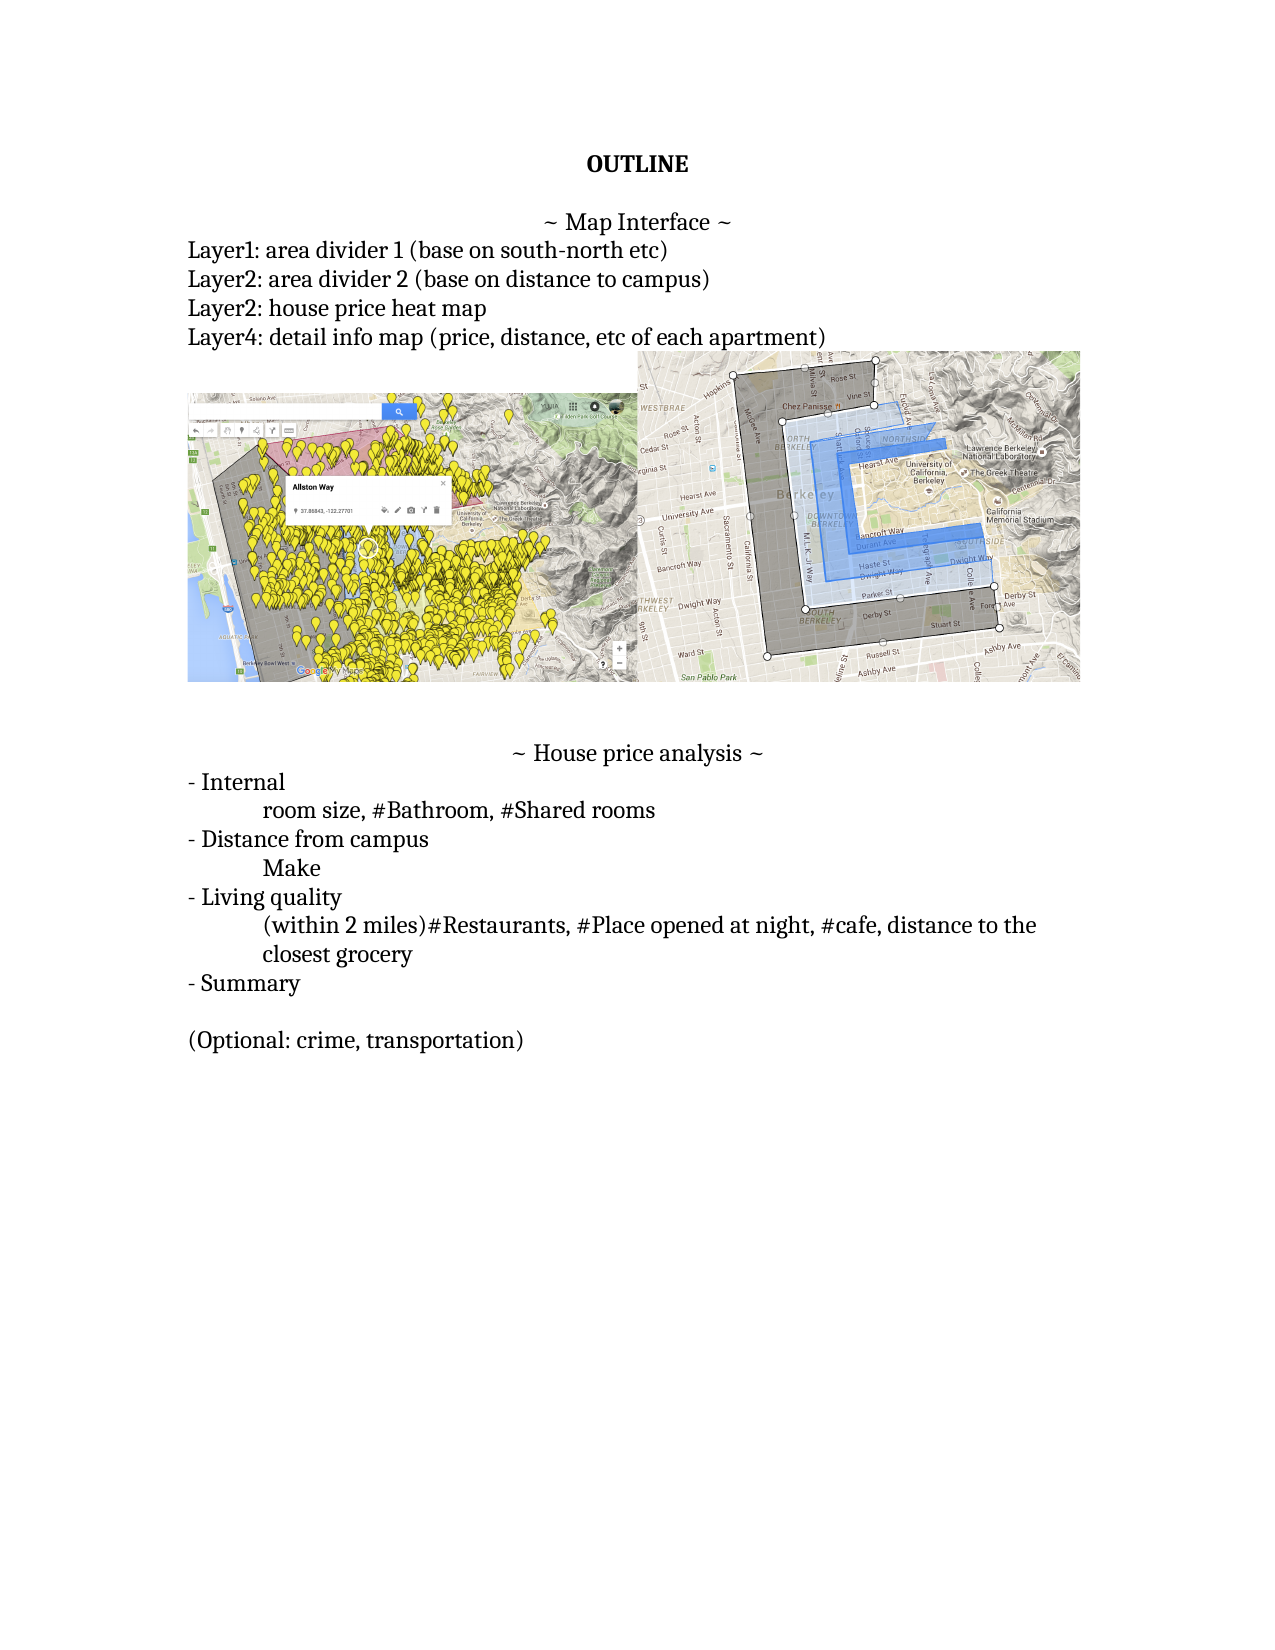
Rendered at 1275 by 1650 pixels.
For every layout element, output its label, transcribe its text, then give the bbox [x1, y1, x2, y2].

text Layer2: area divider 2 (base on distance to campus) [187, 265, 1087, 294]
text Layer1: area divider 1 (base on south-north etc) [187, 236, 1087, 265]
text - Summary [187, 969, 1087, 998]
text Layer2: house price heat map [187, 294, 1087, 322]
text ~ Map Interface ~ [187, 207, 1087, 236]
text Layer4: detail info map (price, distance, etc of each apartment) [187, 322, 1087, 351]
text (within 2 miles)#Restaurants, #Place opened at night, #cafe, distance to the closest grocery [262, 911, 1087, 969]
text room size, #Bathroom, #Shared rooms [187, 796, 1087, 825]
text OUTLINE [187, 150, 1087, 179]
text - Living quality [187, 883, 1087, 911]
text Make [187, 854, 1087, 883]
picture [187, 351, 1080, 682]
text - Internal [187, 768, 1087, 796]
text - Distance from campus [187, 825, 1087, 854]
text (Optional: crime, transportation) [187, 1026, 1087, 1055]
text ~ House price analysis ~ [187, 739, 1087, 768]
